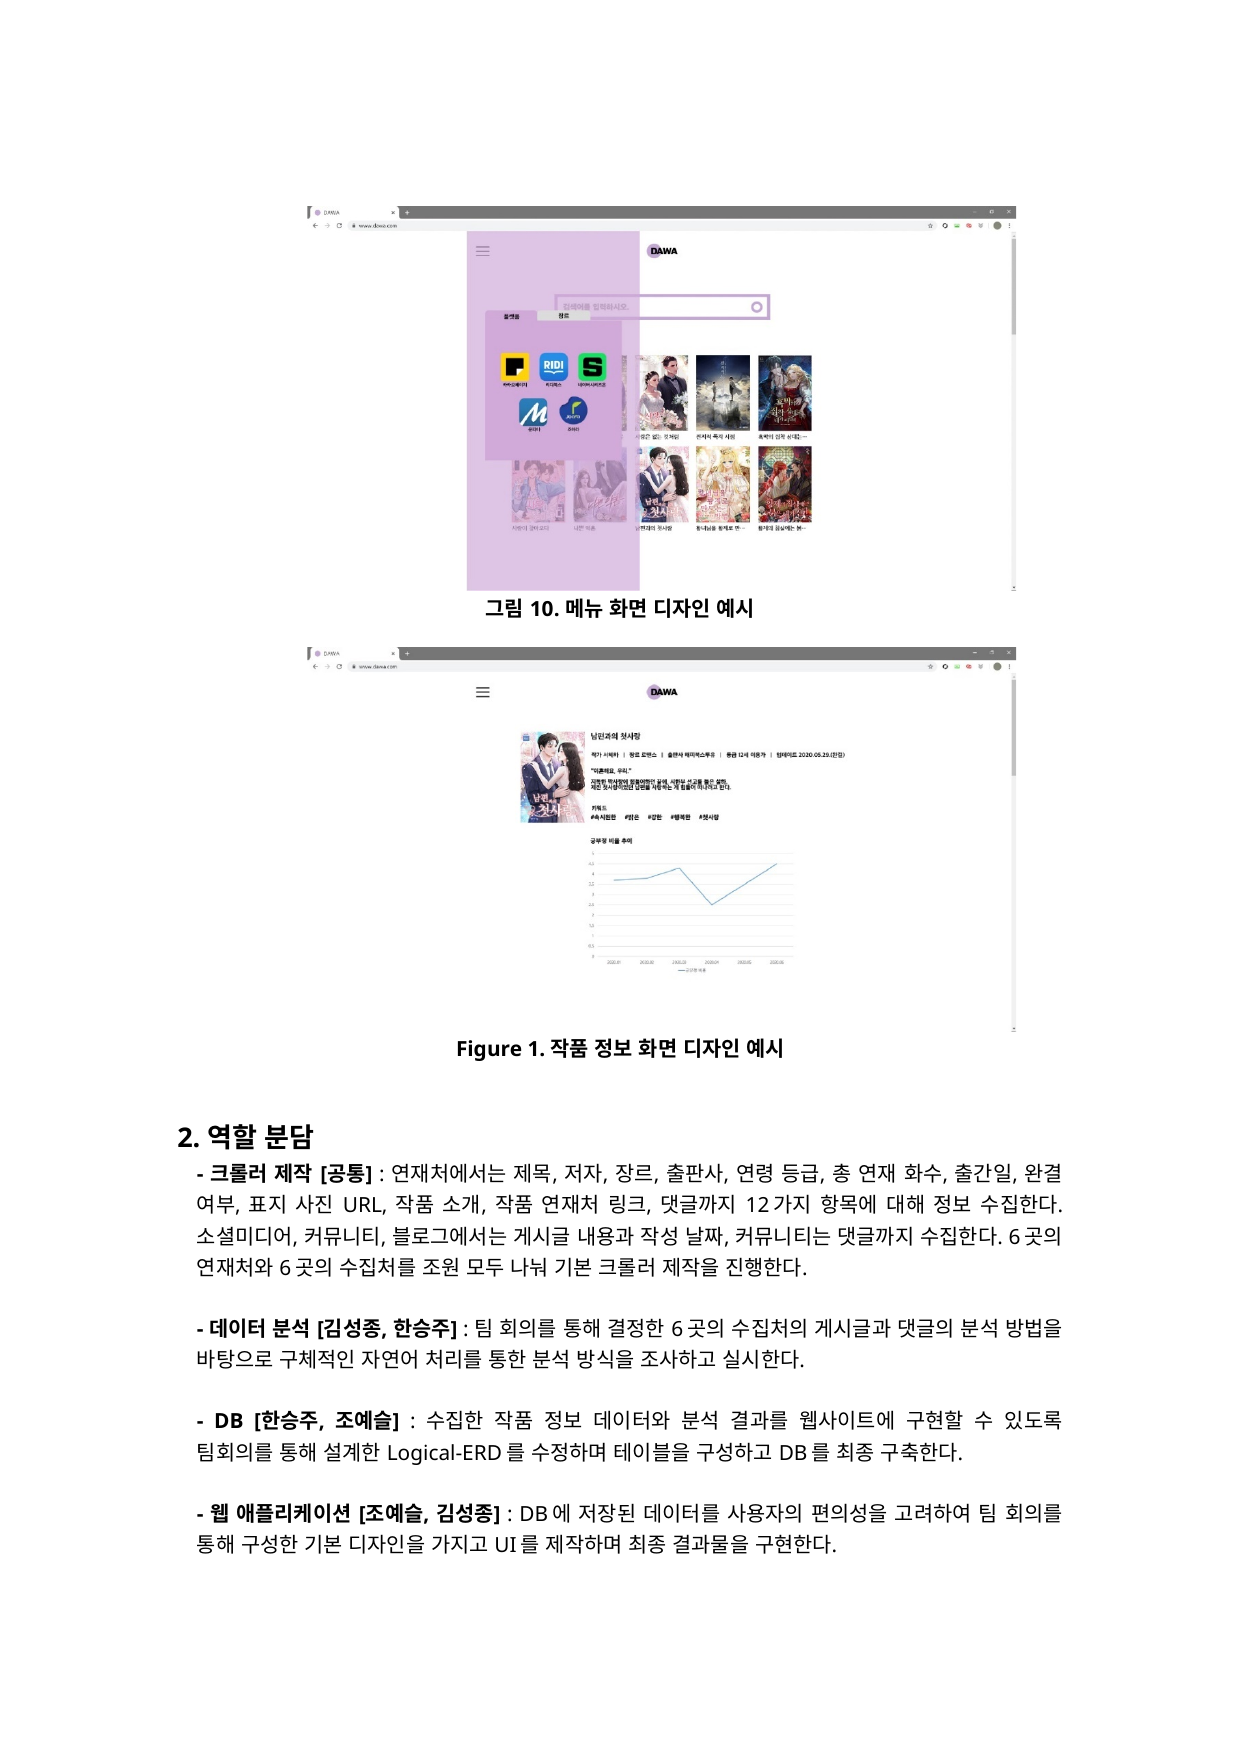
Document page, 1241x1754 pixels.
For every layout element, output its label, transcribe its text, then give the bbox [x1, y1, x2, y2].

text - 데이터 분석 [김성종, 한승주] : 팀 회의를 통해 결정한 6곳의 수집처의 게시글과 댓글의 분석 방법을 바탕으로 구체적인 자연어 처리를 통한 분석 방식을 조사하고 실시한다. [197, 1312, 1063, 1374]
text 그림 10. 메뉴 화면 디자인 예시 [177, 592, 1063, 622]
picture [307, 206, 1017, 591]
text - 웹 애플리케이션 [조예슬, 김성종] : DB에 저장된 데이터를 사용자의 편의성을 고려하여 팀 회의를 통해 구성한 기본 디자인을 가지고 UI를 제작하며 최종 결과물을 구현한다. [197, 1497, 1063, 1559]
picture [307, 647, 1017, 1032]
text - 크롤러 제작 [공통] : 연재처에서는 제목, 저자, 장르, 출판사, 연령 등급, 총 연재 화수, 출간일, 완결 여부, 표지 사진 URL, 작품 소개, 작품 연재처 링크, 댓글까지 12가지 항목에 대해 정보 수집한다. 소셜미디어, 커뮤니티, 블로그에서는 게시글 내용과 작성 날짜, 커뮤니티는 댓글까지 수집한다. 6곳의 연재처와 6곳의 수집처를 조원 모두 나눠 기본 크롤러 제작을 진행한다. [197, 1157, 1063, 1282]
text Figure 1. 작품 정보 화면 디자인 예시 [177, 1032, 1063, 1063]
text 2. 역할 분담 [177, 1116, 1063, 1156]
text - DB [한승주, 조예슬] : 수집한 작품 정보 데이터와 분석 결과를 웹사이트에 구현할 수 있도록 팀회의를 통해 설계한 Logical-ERD를 수정하며 테이블을 구성하고 DB를 최종 구축한다. [197, 1405, 1063, 1466]
